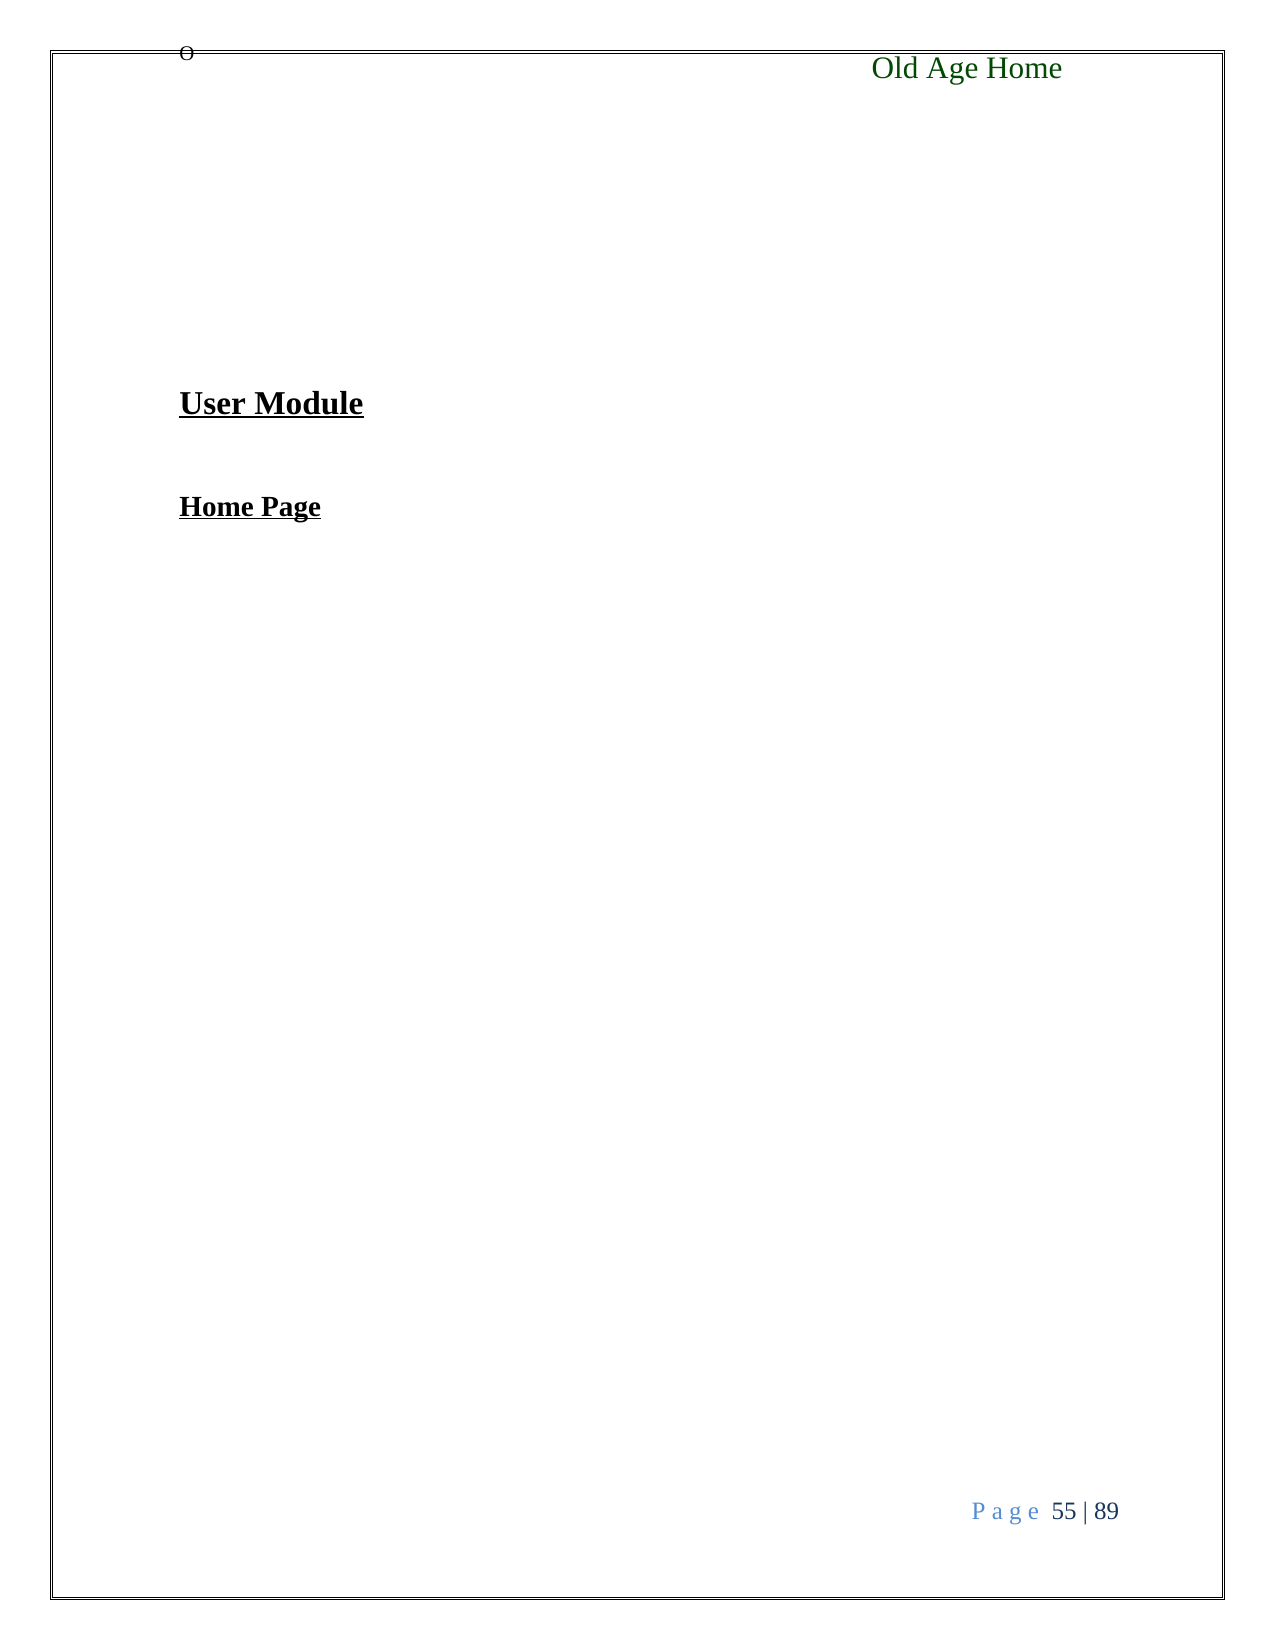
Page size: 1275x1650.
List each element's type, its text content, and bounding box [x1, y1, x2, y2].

text User Module [179, 383, 1146, 422]
text Home Page [179, 489, 1146, 522]
